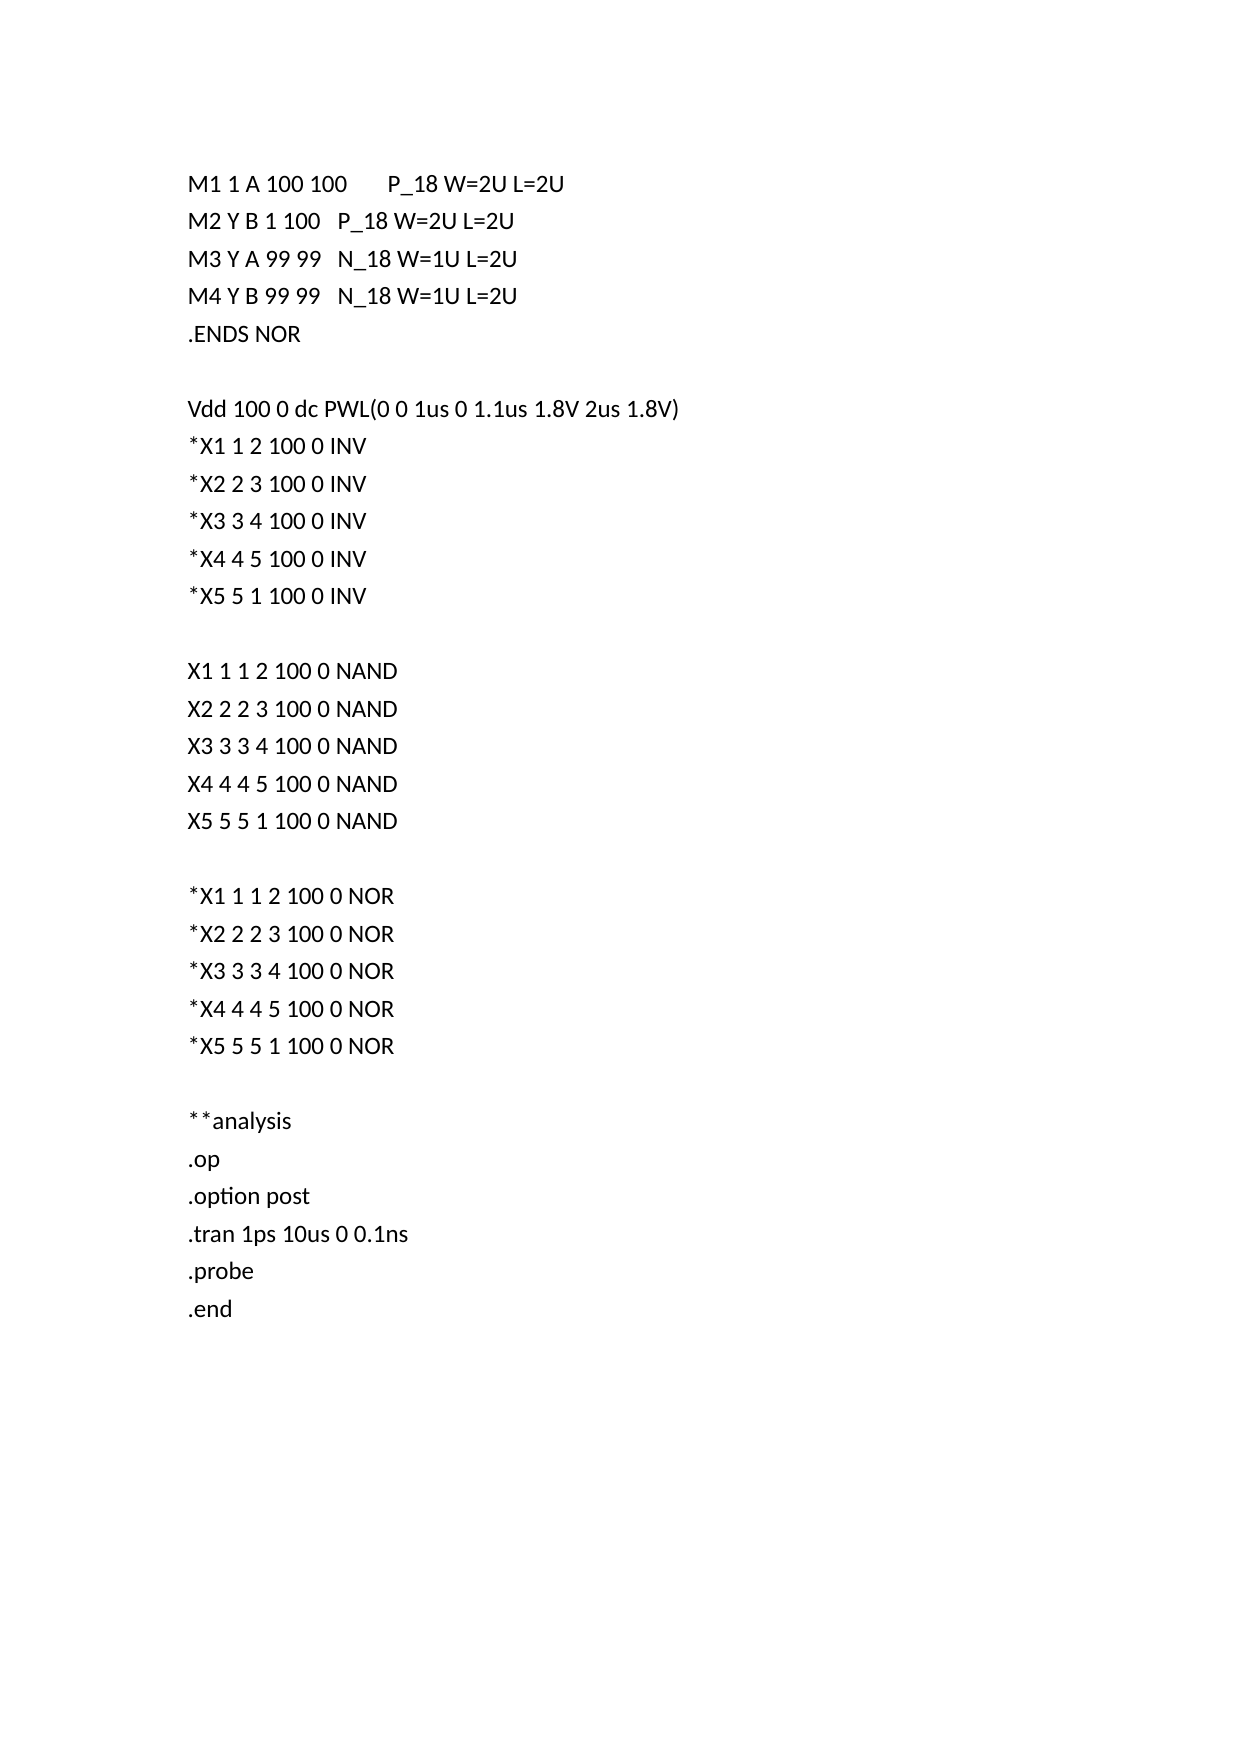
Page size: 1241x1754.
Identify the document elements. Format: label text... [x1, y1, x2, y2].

text M1 1 A 100 100 P_18 W=2U L=2U [187, 164, 1053, 202]
text X3 3 3 4 100 0 NAND [187, 727, 1053, 764]
text *X1 1 1 2 100 0 NOR [187, 877, 1053, 914]
text *X4 4 5 100 0 INV [187, 539, 1053, 577]
text *X3 3 3 4 100 0 NOR [187, 952, 1053, 989]
text .ENDS NOR [187, 314, 1053, 352]
text *X3 3 4 100 0 INV [187, 502, 1053, 539]
text *X1 1 2 100 0 INV [187, 427, 1053, 464]
text X1 1 1 2 100 0 NAND [187, 652, 1053, 689]
text .probe [187, 1252, 1053, 1289]
text **analysis [187, 1102, 1053, 1139]
text M4 Y B 99 99 N_18 W=1U L=2U [187, 277, 1053, 314]
text .option post [187, 1177, 1053, 1214]
text *X4 4 4 5 100 0 NOR [187, 989, 1053, 1027]
text *X2 2 2 3 100 0 NOR [187, 914, 1053, 952]
text .end [187, 1289, 1053, 1327]
text X2 2 2 3 100 0 NAND [187, 689, 1053, 727]
text *X5 5 1 100 0 INV [187, 577, 1053, 614]
text X4 4 4 5 100 0 NAND [187, 764, 1053, 802]
text *X2 2 3 100 0 INV [187, 464, 1053, 502]
text M3 Y A 99 99 N_18 W=1U L=2U [187, 239, 1053, 277]
text *X5 5 5 1 100 0 NOR [187, 1027, 1053, 1064]
text .tran 1ps 10us 0 0.1ns [187, 1214, 1053, 1252]
text Vdd 100 0 dc PWL(0 0 1us 0 1.1us 1.8V 2us 1.8V) [187, 389, 1053, 427]
text X5 5 5 1 100 0 NAND [187, 802, 1053, 839]
text .op [187, 1139, 1053, 1177]
text M2 Y B 1 100 P_18 W=2U L=2U [187, 202, 1053, 239]
